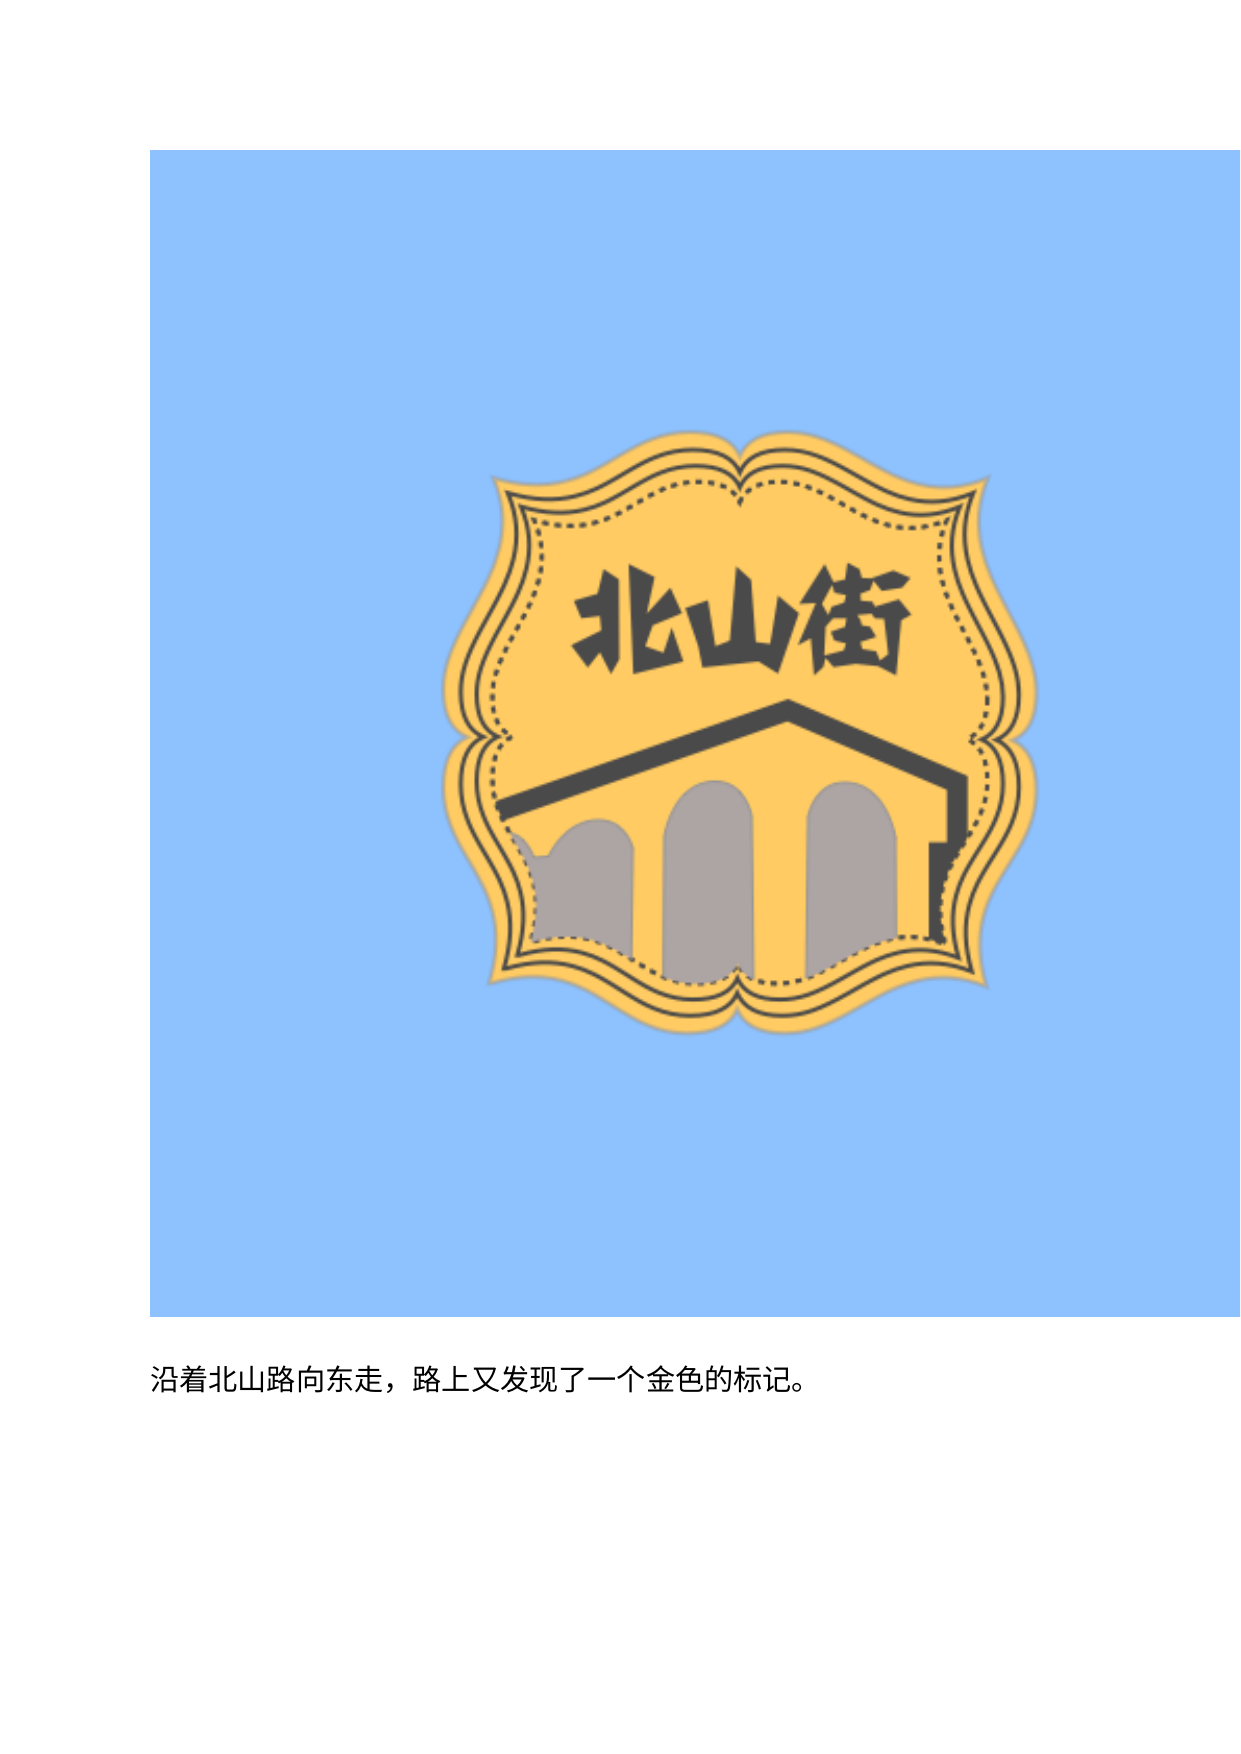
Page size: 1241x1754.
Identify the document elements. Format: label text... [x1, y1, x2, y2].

text 沿着北山路向东走，路上又发现了一个金色的标记。 [150, 1356, 1090, 1399]
picture [150, 150, 1241, 1317]
